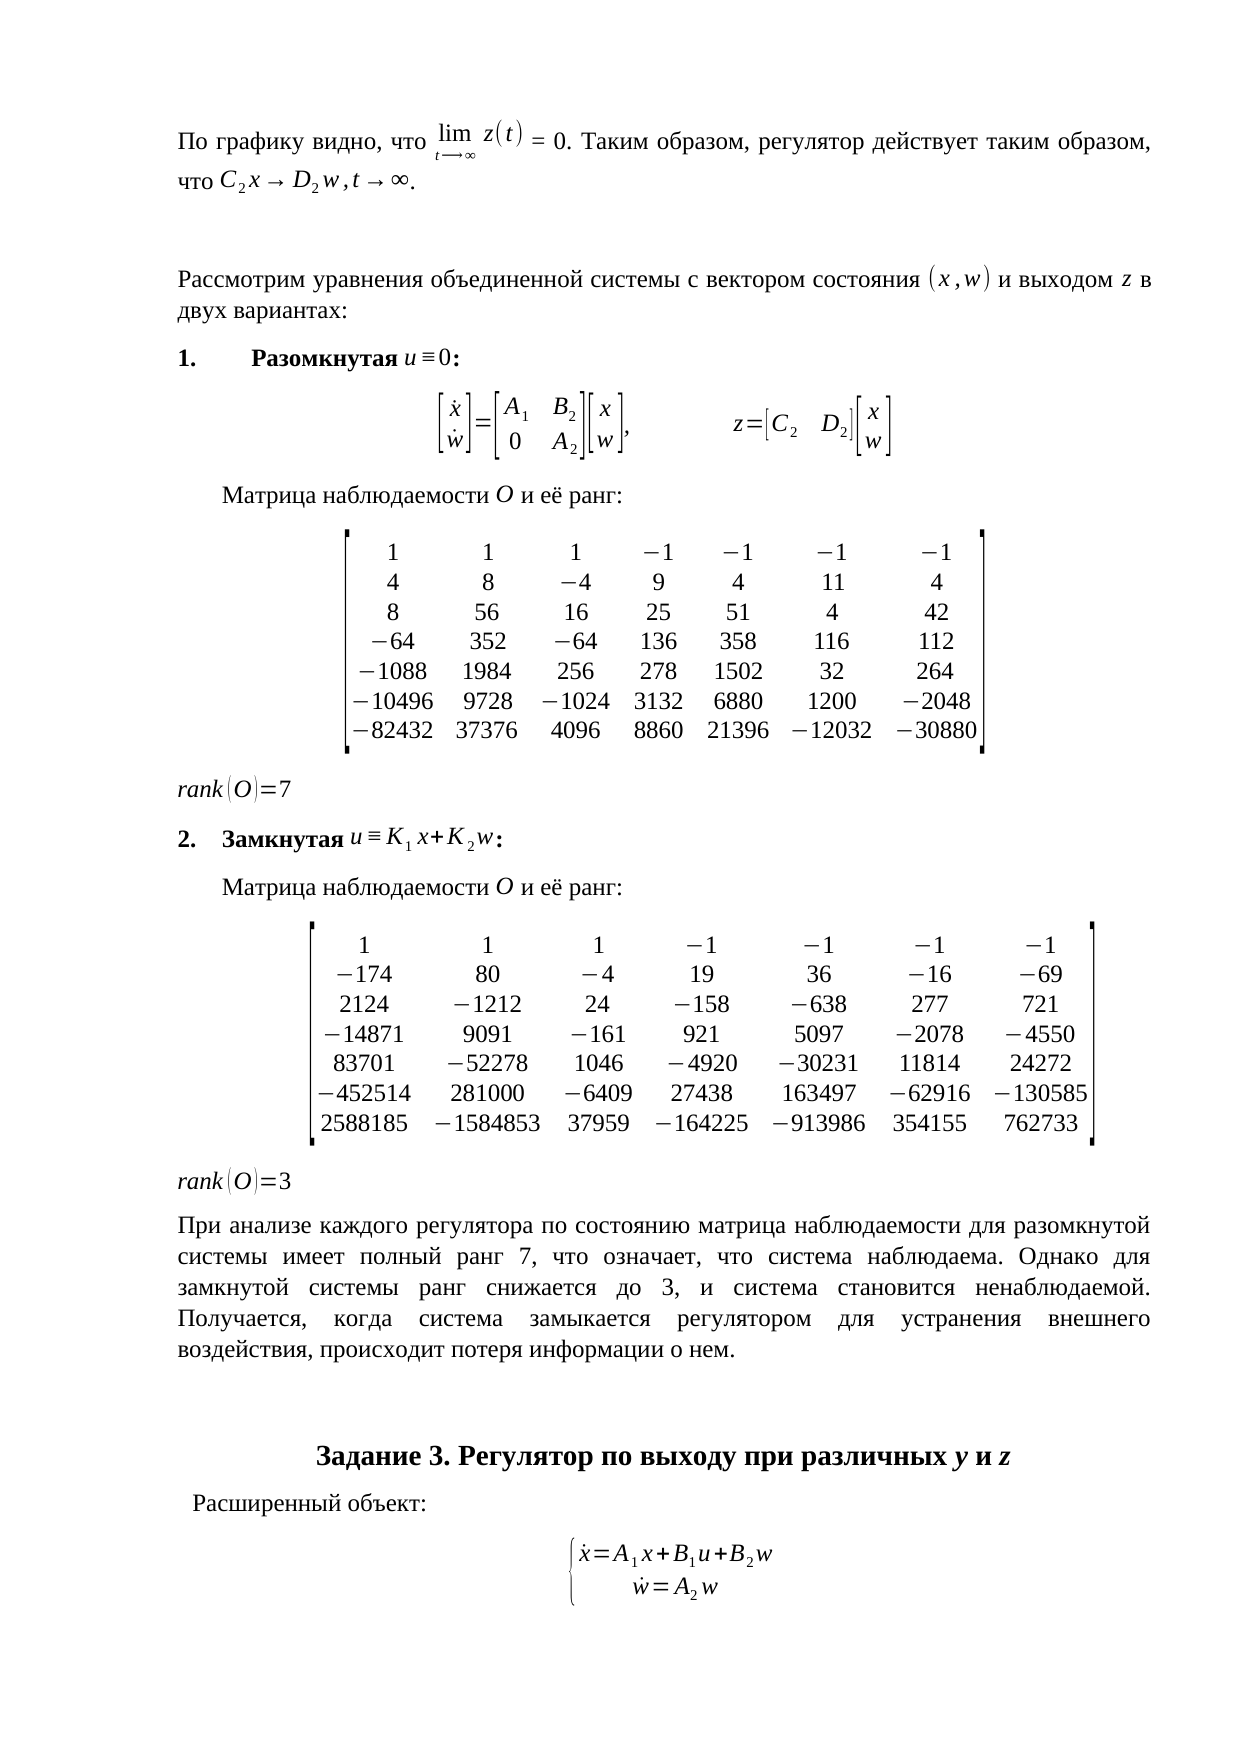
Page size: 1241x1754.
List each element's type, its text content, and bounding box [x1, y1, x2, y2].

text Матрица наблюдаемости и её ранг: [177, 872, 1152, 901]
text Матрица наблюдаемости и её ранг: [177, 480, 1152, 509]
text По графику видно, что = 0. Таким образом, регулятор действует таким образом, что . [177, 118, 1152, 197]
text Задание 3. Регулятор по выходу при различных y и z [177, 1438, 1152, 1472]
text , [177, 390, 1152, 461]
text При анализе каждого регулятора по состоянию матрица наблюдаемости для разомкнутой системы имеет полный ранг 7, что означает, что система наблюдаема. Однако для замкнутой системы ранг снижается до 3, и система становится ненаблюдаемой. Получается, когда система замыкается регулятором для устранения внешнего воздействия, происходит потеря информации о нем. [177, 1210, 1152, 1363]
text Расширенный объект: [192, 1488, 1152, 1517]
text Рассмотрим уравнения объединенной системы с вектором состояния и выходом в двух вариантах: [177, 263, 1152, 324]
list Разомкнутая : [177, 343, 1152, 372]
list Замкнутая : [177, 823, 1152, 854]
